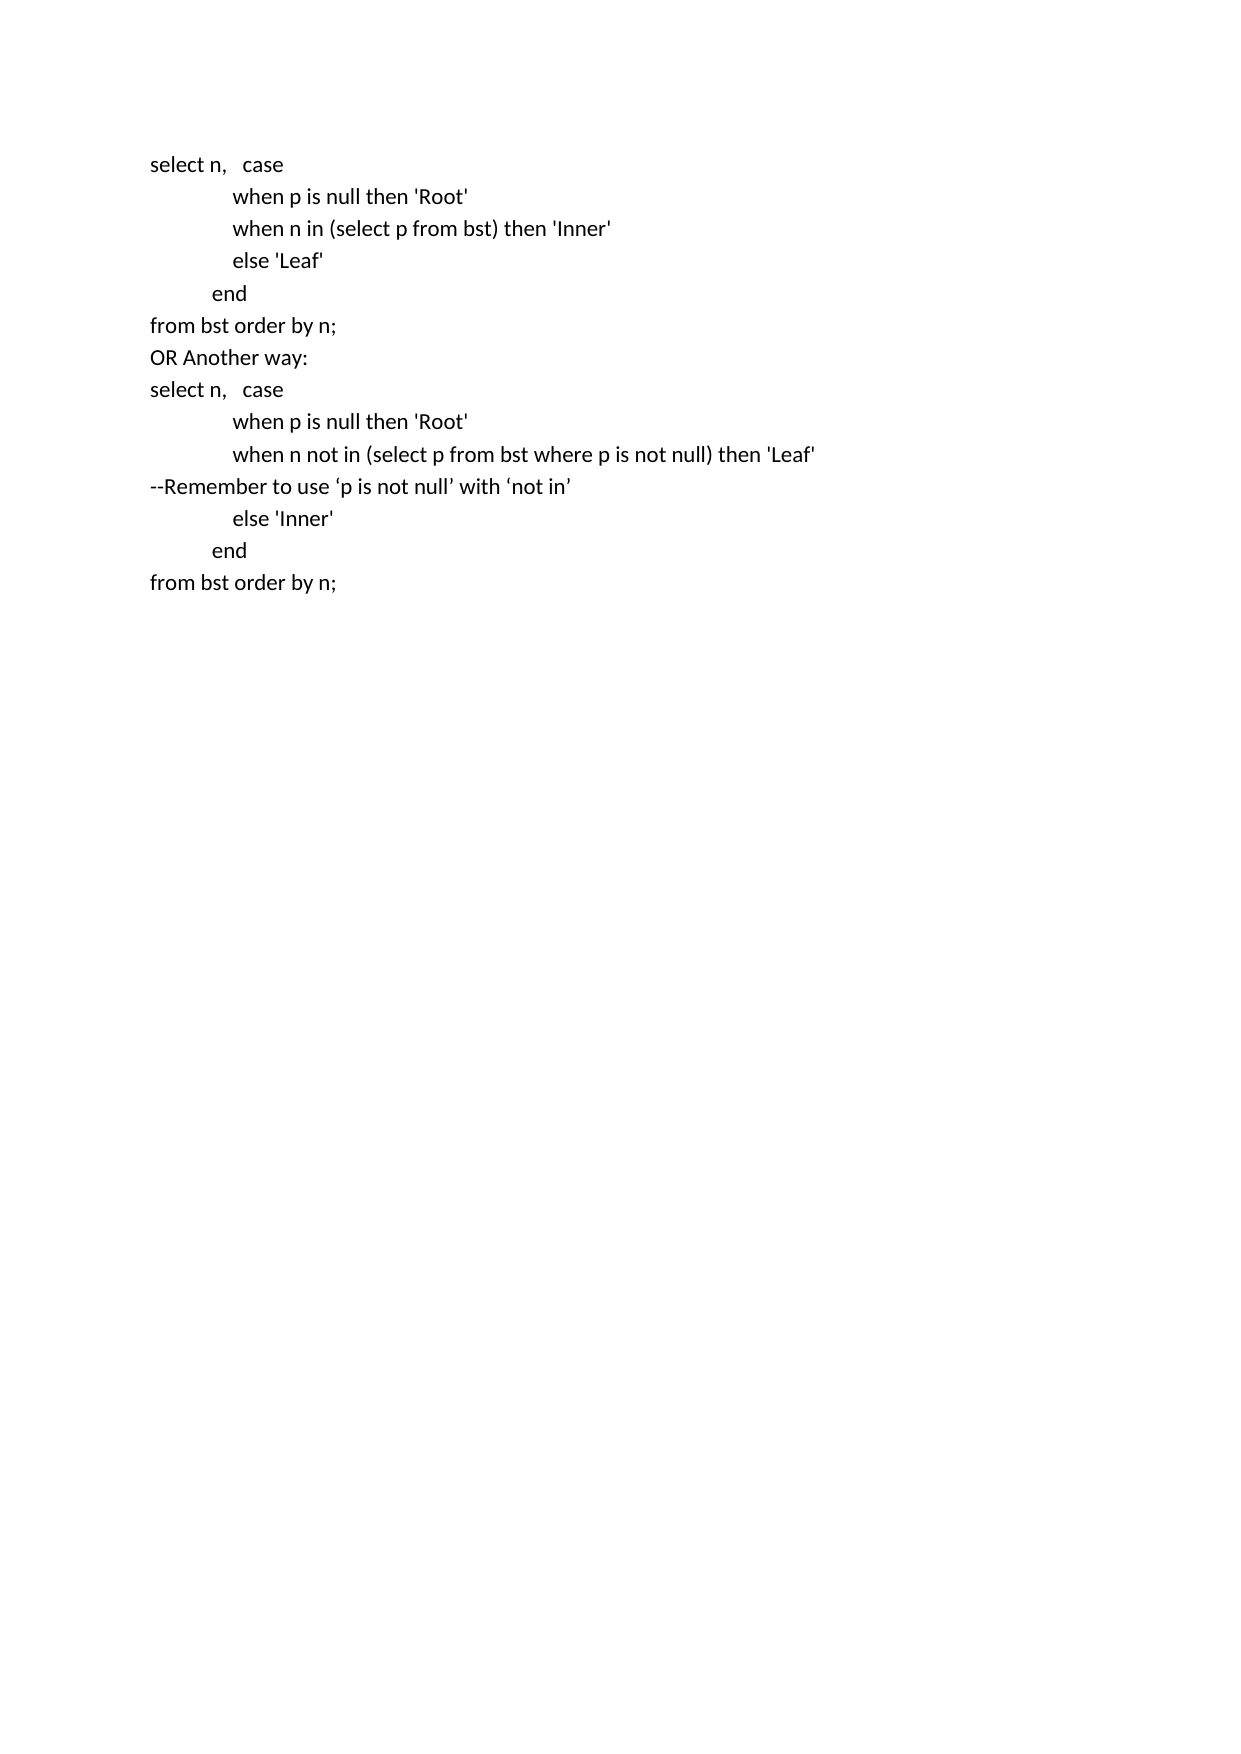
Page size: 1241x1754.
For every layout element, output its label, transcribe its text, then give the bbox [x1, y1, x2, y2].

text else 'Inner' [150, 504, 1090, 532]
text end [150, 279, 1090, 307]
text select n, case [150, 150, 1090, 178]
text from bst order by n; [150, 568, 1090, 596]
text when p is null then 'Root' [150, 182, 1090, 210]
text else 'Leaf' [150, 247, 1090, 274]
text when n not in (select p from bst where p is not null) then 'Leaf' [150, 440, 1090, 468]
text end [150, 536, 1090, 564]
text when n in (select p from bst) then 'Inner' [150, 214, 1090, 242]
text OR Another way: [150, 343, 1090, 371]
text --Remember to use ‘p is not null’ with ‘not in’ [150, 472, 1090, 500]
text select n, case [150, 375, 1090, 403]
text from bst order by n; [150, 311, 1090, 339]
text when p is null then 'Root' [150, 407, 1090, 436]
